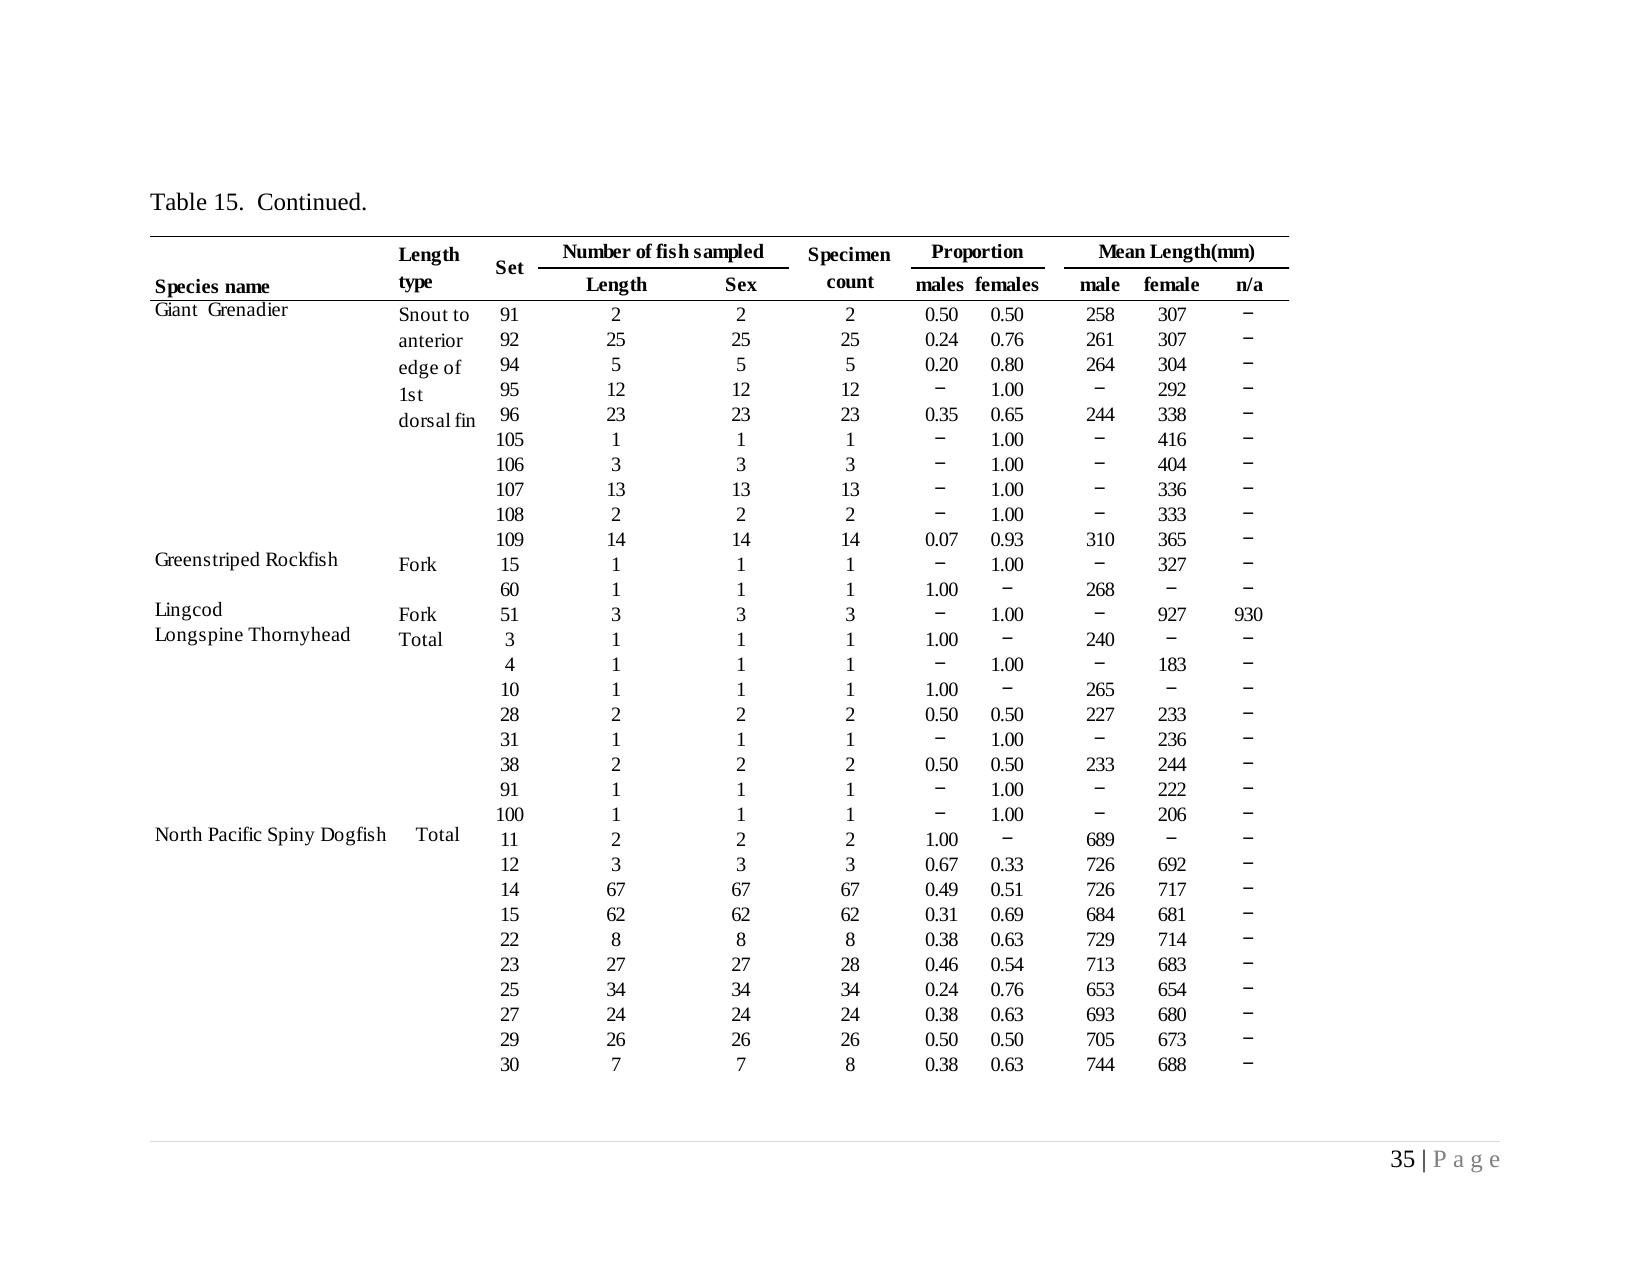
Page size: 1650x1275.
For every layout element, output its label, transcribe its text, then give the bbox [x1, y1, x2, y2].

text Table 15. Continued. [150, 187, 1500, 216]
